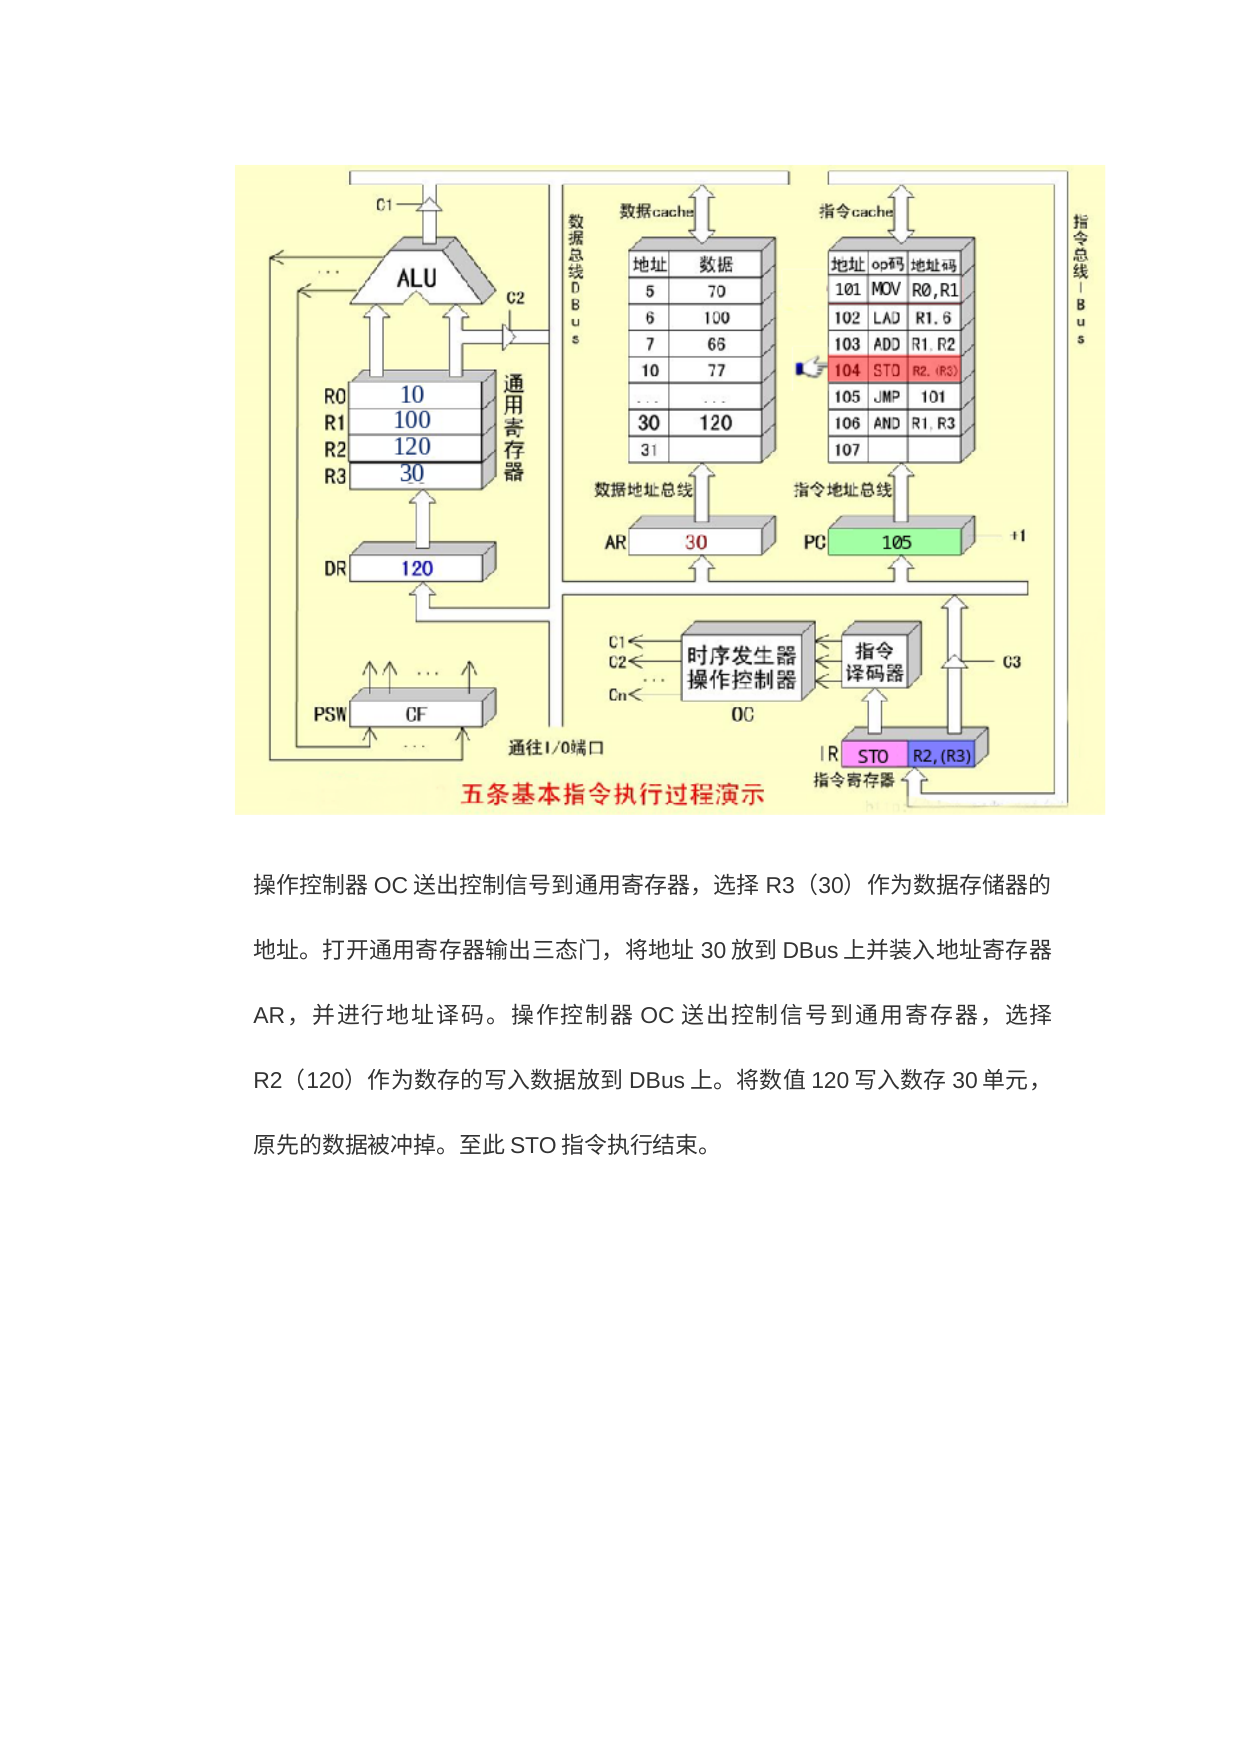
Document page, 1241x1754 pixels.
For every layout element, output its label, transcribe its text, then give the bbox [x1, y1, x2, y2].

text 操作控制器OC送出控制信号到通用寄存器，选择R3（30）作为数据存储器的地址。打开通用寄存器输出三态门，将地址30放到DBus上并装入地址寄存器AR，并进行地址译码。操作控制器OC送出控制信号到通用寄存器，选择R2（120）作为数存的写入数据放到DBus上。将数值120写入数存30单元，原先的数据被冲掉。至此STO指令执行结束。 [253, 851, 1053, 1176]
